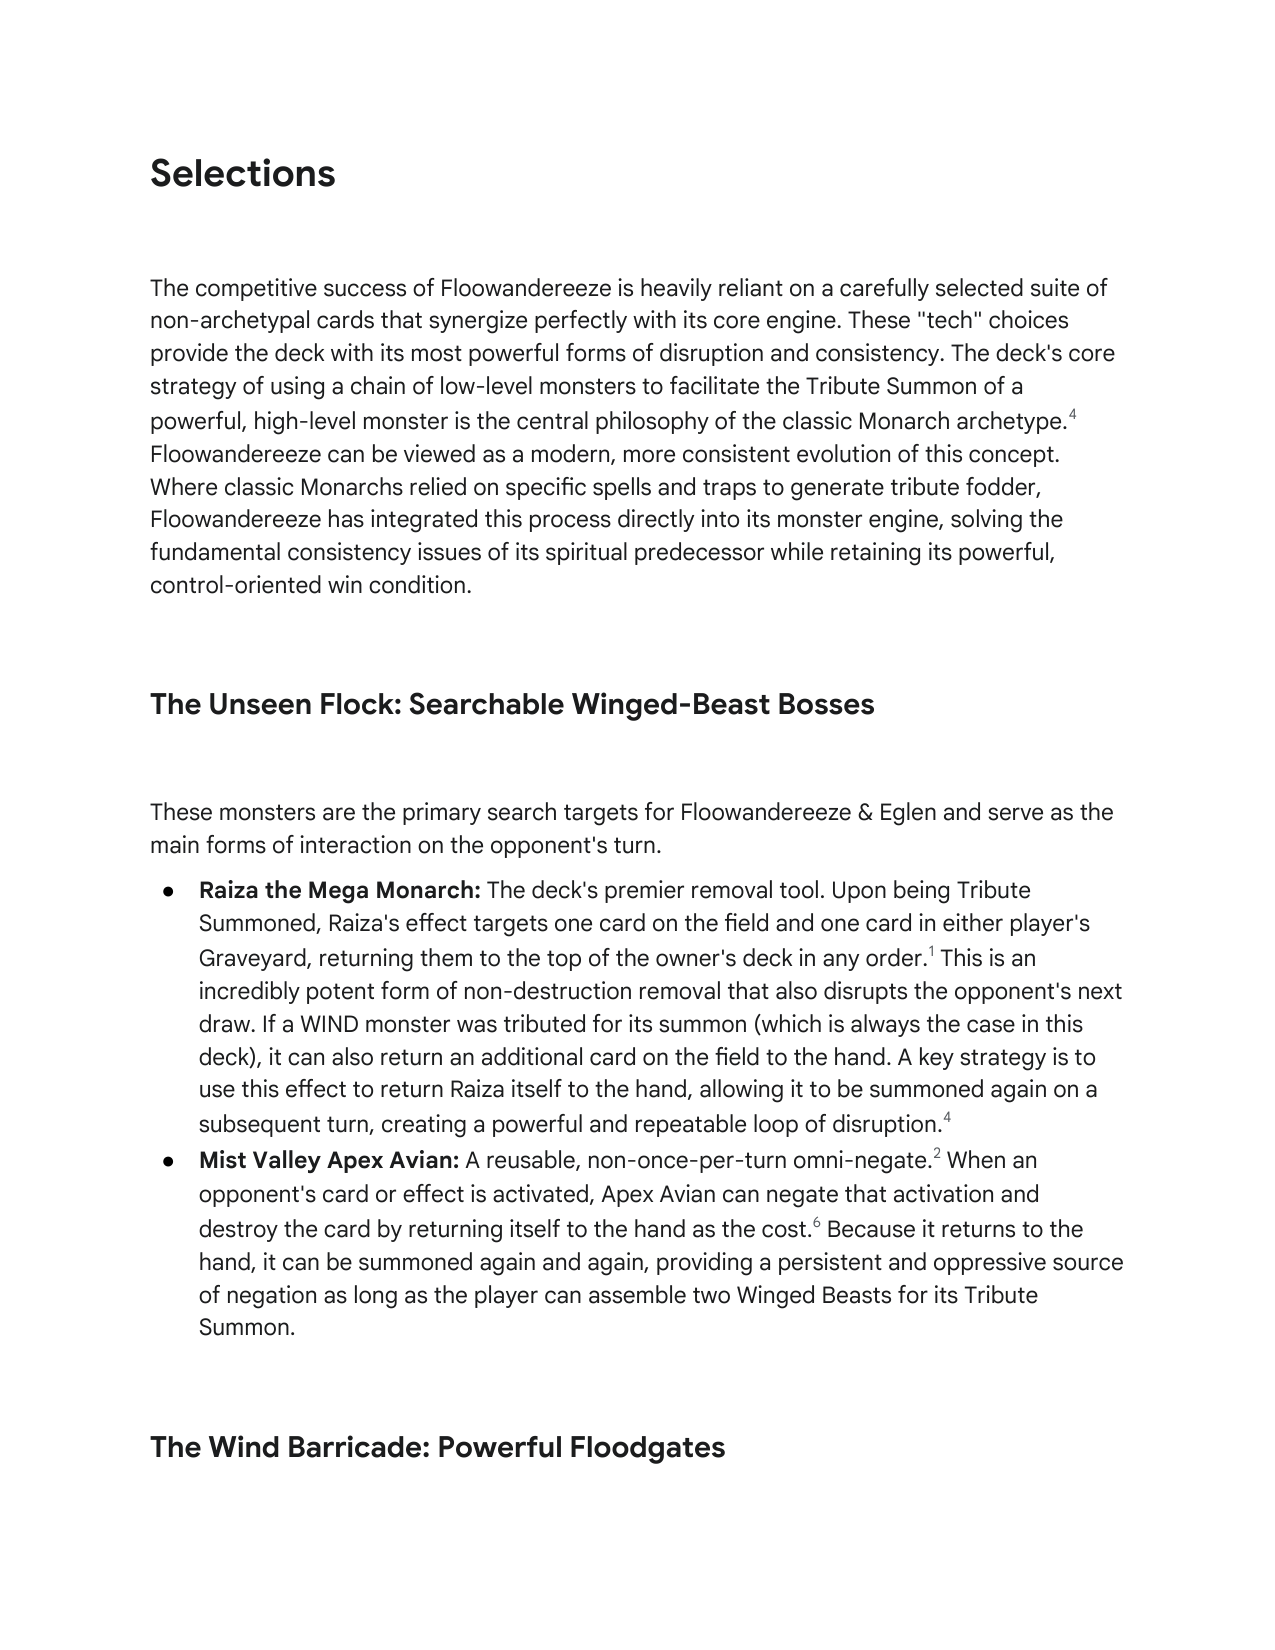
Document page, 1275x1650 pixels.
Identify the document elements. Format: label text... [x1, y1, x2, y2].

list Mist Valley Apex Avian: A reusable, non-once-per-turn omni-negate.2 When an opponent's card or effect is activated, Apex Avian can negate that activation and destroy the card by returning itself to the hand as the cost.6 Because it returns to the hand, it can be summoned again and again, providing a persistent and oppressive source of negation as long as the player can assemble two Winged Beasts for its Tribute Summon. [161, 1144, 1125, 1342]
list Raiza the Mega Monarch: The deck's premier removal tool. Upon being Tribute Summoned, Raiza's effect targets one card on the field and one card in either player's Graveyard, returning them to the top of the owner's deck in any order.1 This is an incredibly potent form of non-destruction removal that also disrupts the opponent's next draw. If a WIND monster was tributed for its summon (which is always the case in this deck), it can also return an additional card on the field to the hand. A key strategy is to use this effect to return Raiza itself to the hand, allowing it to be summoned again on a subsequent turn, creating a powerful and repeatable loop of disruption.4 [161, 876, 1125, 1140]
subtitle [150, 150, 1125, 197]
text The competitive success of Floowandereeze is heavily reliant on a carefully selected suite of non-archetypal cards that synergize perfectly with its core engine. These "tech" choices provide the deck with its most powerful forms of disruption and consistency. The deck's core strategy of using a chain of low-level monsters to facilitate the Tribute Summon of a powerful, high-level monster is the central philosophy of the classic Monarch archetype.4 Floowandereeze can be viewed as a modern, more consistent evolution of this concept. Where classic Monarchs relied on specific spells and traps to generate tribute fodder, Floowandereeze has integrated this process directly into its monster engine, solving the fundamental consistency issues of its spiritual predecessor while retaining its powerful, control-oriented win condition. [150, 274, 1125, 600]
subtitle The Unseen Flock: Searchable Winged-Beast Bosses [150, 687, 1125, 723]
subtitle The Wind Barricade: Powerful Floodgates [150, 1429, 1125, 1466]
text These monsters are the primary search targets for Floowandereeze & Eglen and serve as the main forms of interaction on the opponent's turn. [150, 798, 1125, 860]
